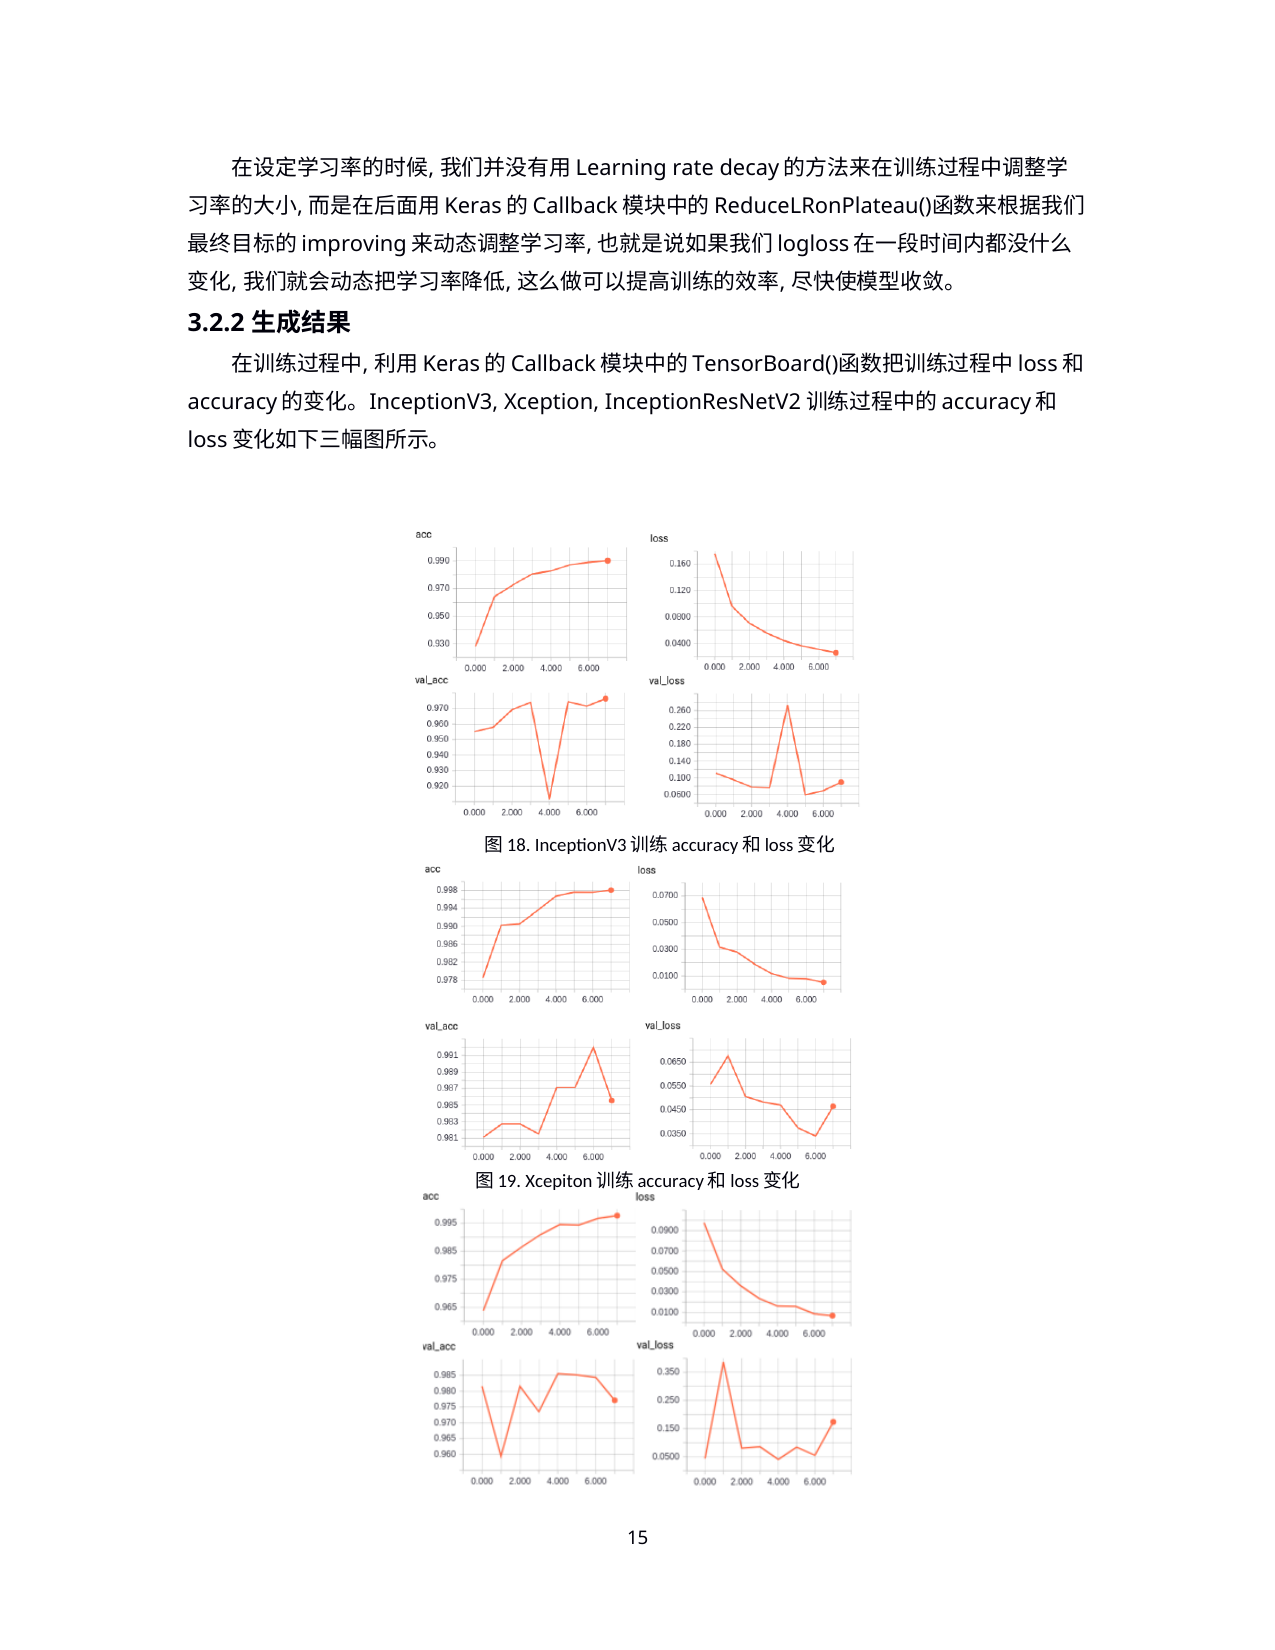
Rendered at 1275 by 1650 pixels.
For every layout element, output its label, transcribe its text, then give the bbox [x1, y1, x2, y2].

subtitle 3.2.2 生成结果 [187, 302, 1087, 338]
picture [422, 1192, 853, 1489]
text 在设定学习率的时候, 我们并没有用Learning rate decay的方法来在训练过程中调整学习率的大小, 而是在后面用Keras的Callback模块中的ReduceLRonPlateau()函数来根据我们最终目标的improving来动态调整学习率, 也就是说如果我们logloss在一段时间内都没什么变化, 我们就会动态把学习率降低, 这么做可以提高训练的效率, 尽快使模型收敛。 [187, 150, 1087, 296]
picture [413, 528, 862, 824]
text 在训练过程中, 利用Keras的Callback模块中的TensorBoard()函数把训练过程中loss和accuracy的变化。InceptionV3, Xception, InceptionResNetV2训练过程中的accuracy和loss变化如下三幅图所示。 [187, 346, 1087, 453]
picture [423, 865, 852, 1161]
